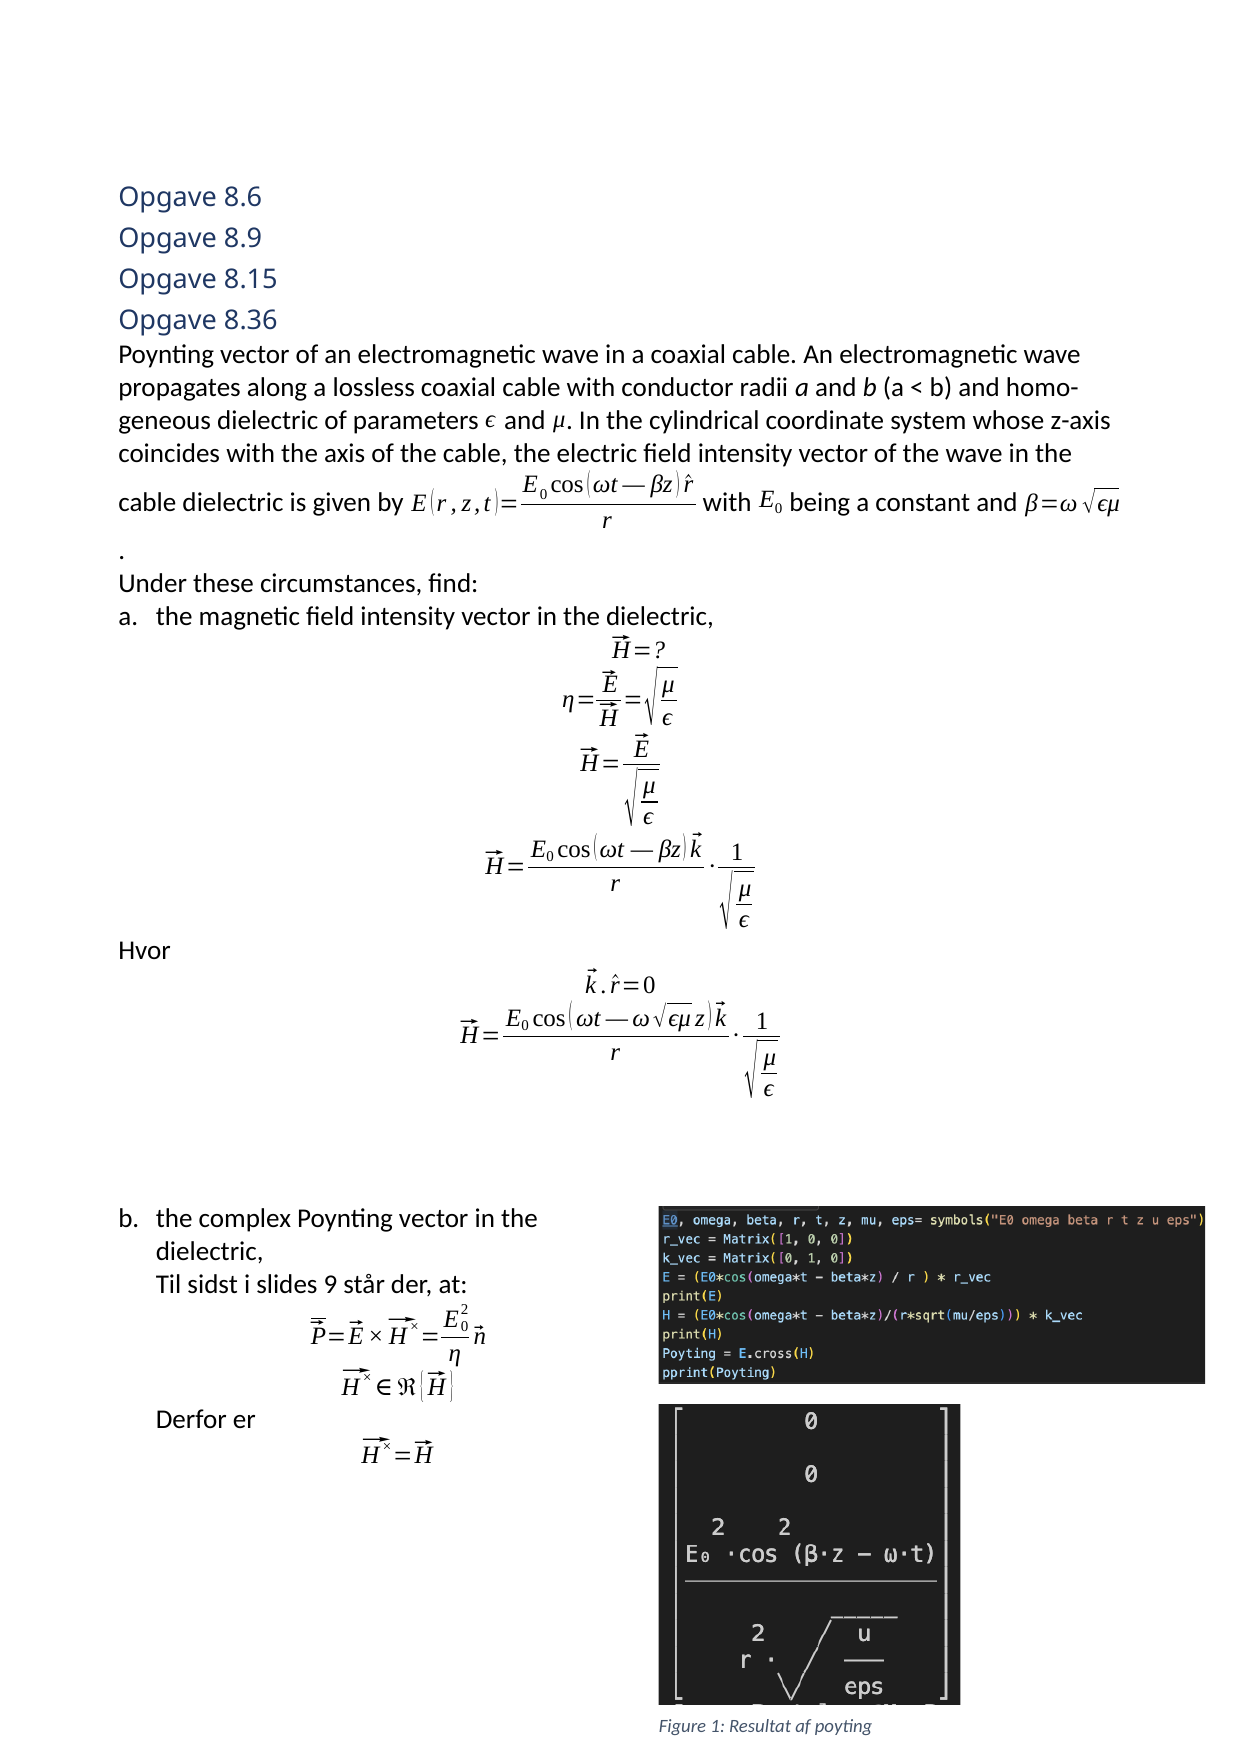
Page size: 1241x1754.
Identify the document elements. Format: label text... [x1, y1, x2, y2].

list Derfor er [156, 1403, 1122, 1436]
text Poynting vector of an electromagnetic wave in a coaxial cable. An electromagnetic wave propagates along a lossless coaxial cable with conductor radii a and b (a < b) and homo- geneous dielectric of parameters and . In the cylindrical coordinate system whose z-axis coincides with the axis of the cable, the electric field intensity vector of the wave in the cable dielectric is given by with being a constant and . [118, 337, 1122, 566]
subtitle Opgave 8.9 [118, 218, 1122, 255]
subtitle Opgave 8.36 [118, 300, 1122, 337]
subtitle Opgave 8.15 [118, 259, 1122, 296]
text Hvor [118, 933, 1122, 967]
list Til sidst i slides 9 står der, at: [156, 1268, 658, 1301]
text Under these circumstances, find: [118, 566, 1122, 599]
list the complex Poynting vector in the dielectric, [118, 1202, 1122, 1268]
subtitle Opgave 8.6 [118, 177, 1122, 214]
list the magnetic field intensity vector in the dielectric, [118, 599, 1122, 632]
picture [658, 1206, 1206, 1384]
picture [658, 1404, 961, 1705]
